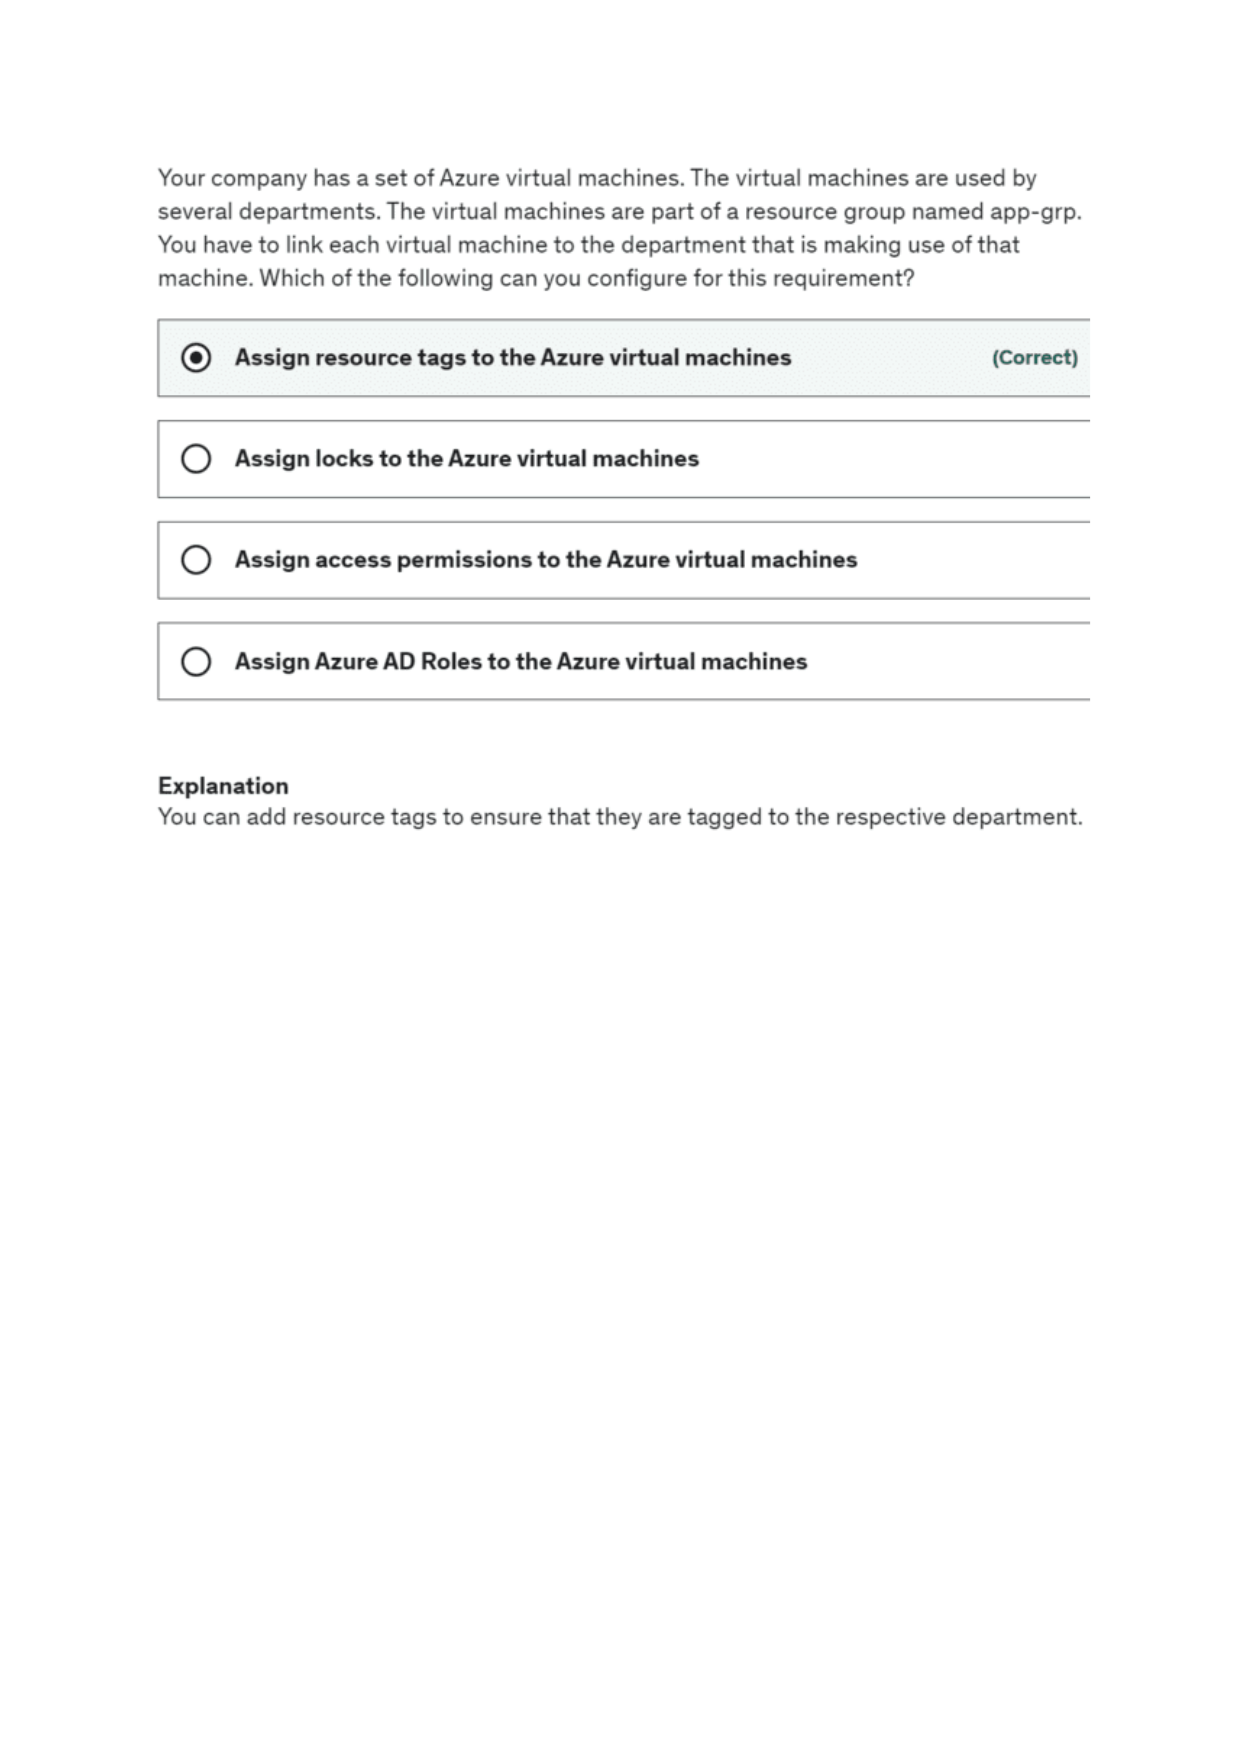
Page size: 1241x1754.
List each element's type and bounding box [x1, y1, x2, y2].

picture [150, 150, 1091, 832]
